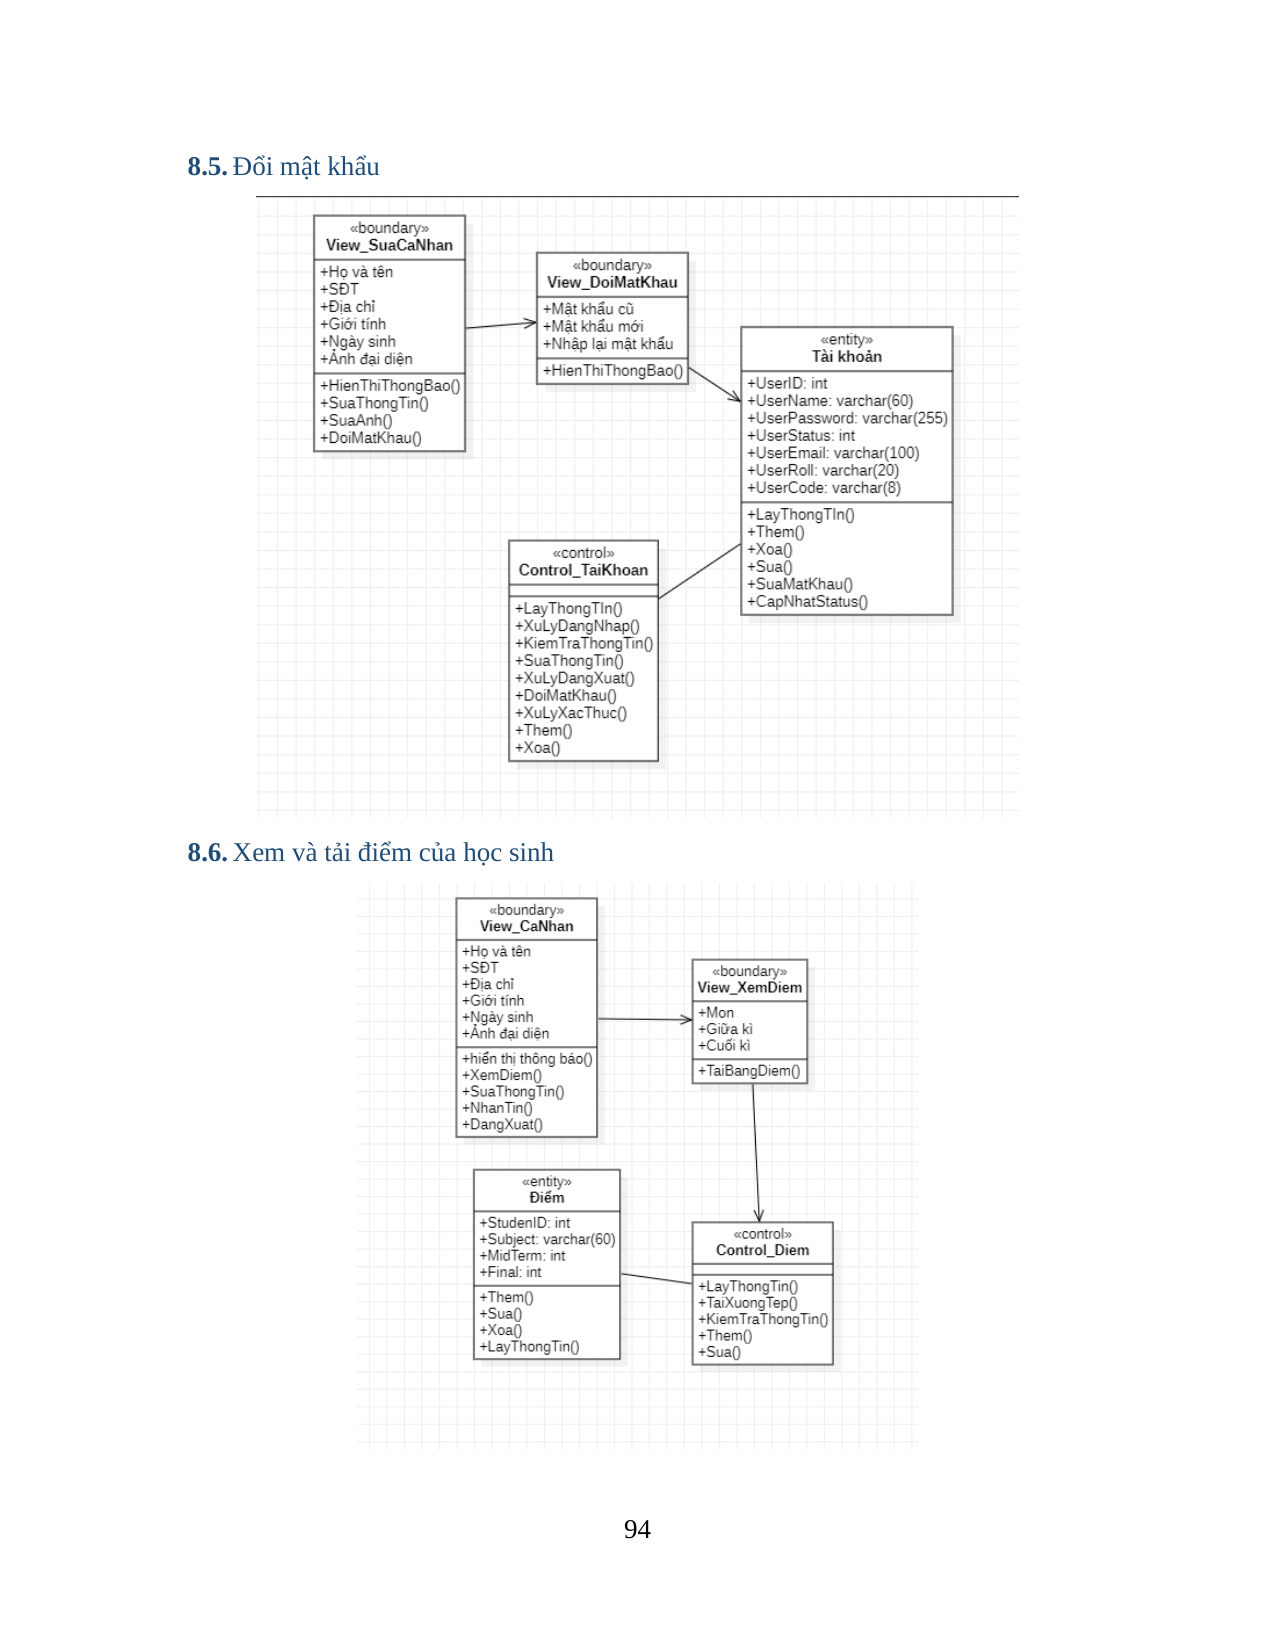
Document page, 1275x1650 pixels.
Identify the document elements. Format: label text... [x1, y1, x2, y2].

subtitle Đổi mật khẩu [187, 150, 1125, 181]
subtitle Xem và tải điểm của học sinh [187, 836, 1125, 867]
picture [256, 196, 1019, 818]
picture [357, 883, 918, 1450]
